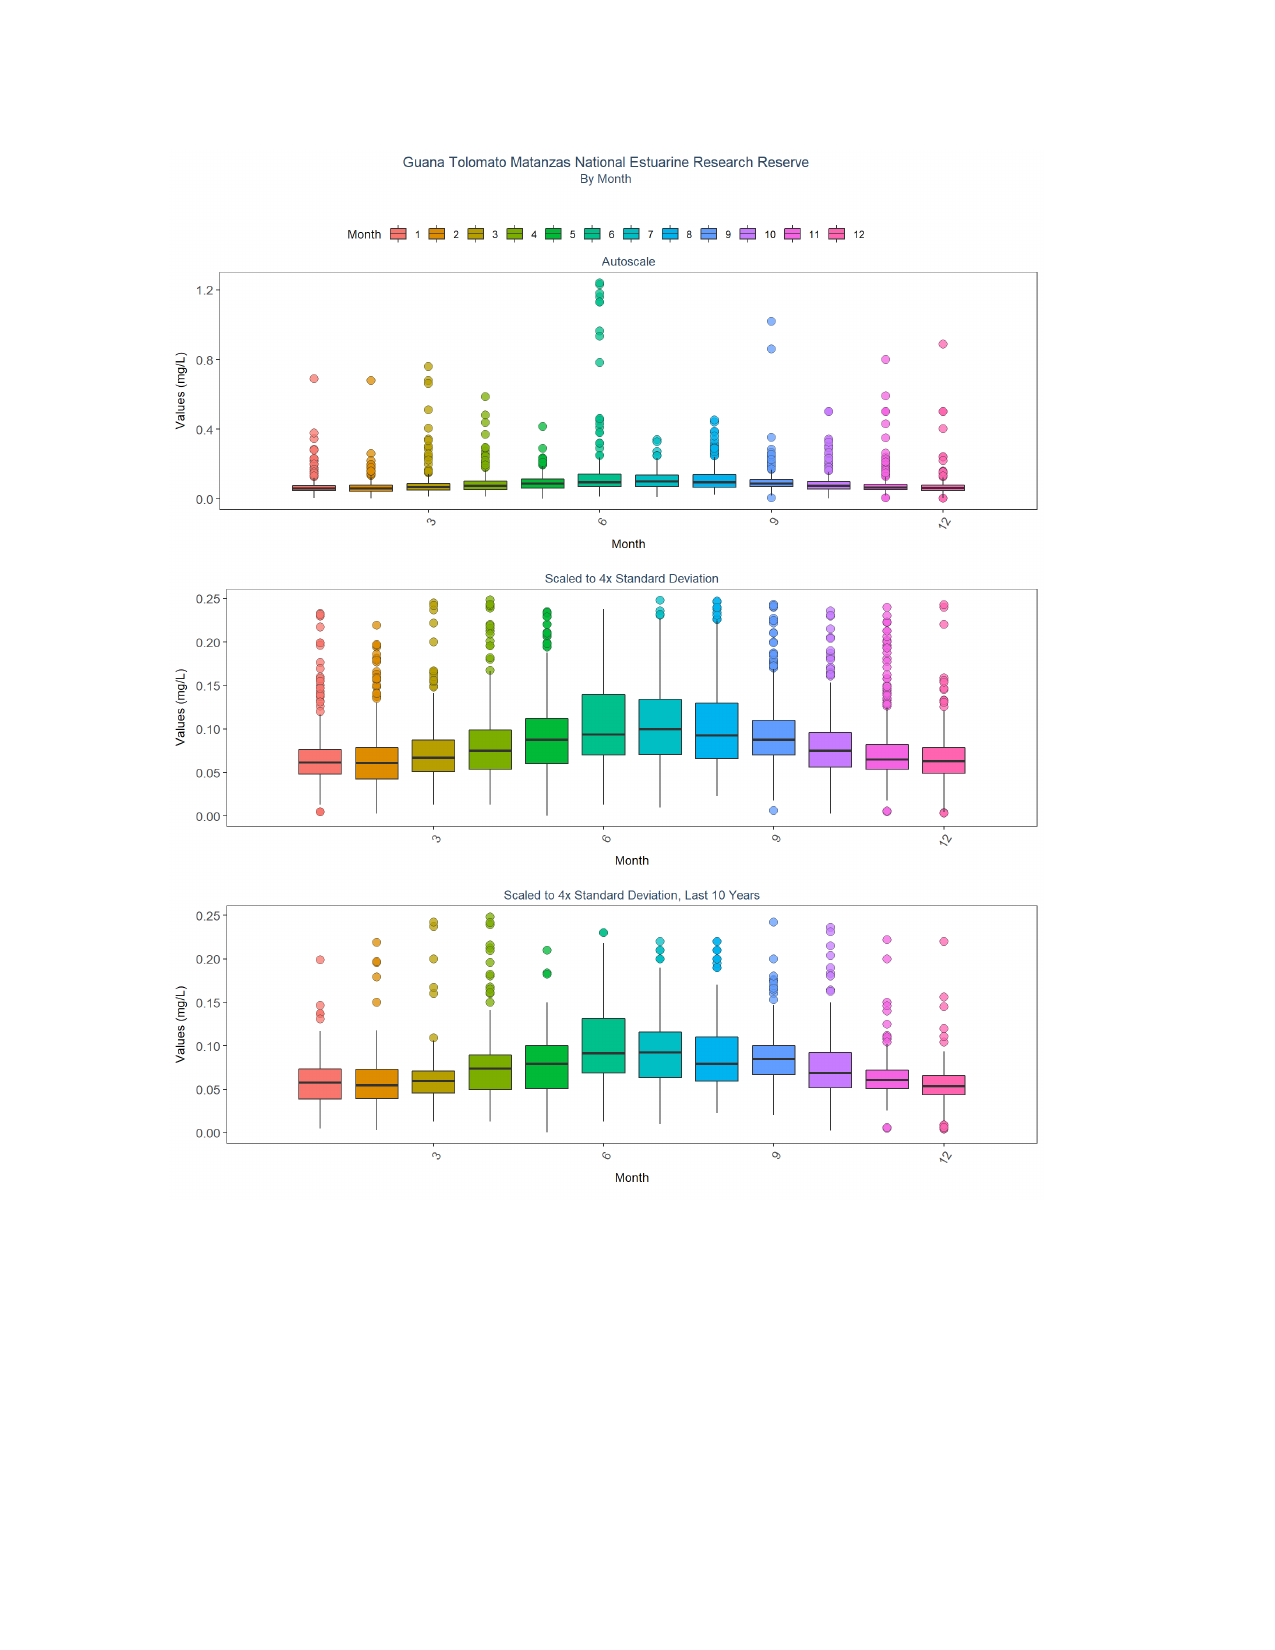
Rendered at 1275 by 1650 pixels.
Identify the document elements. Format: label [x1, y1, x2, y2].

picture [168, 150, 1044, 1200]
